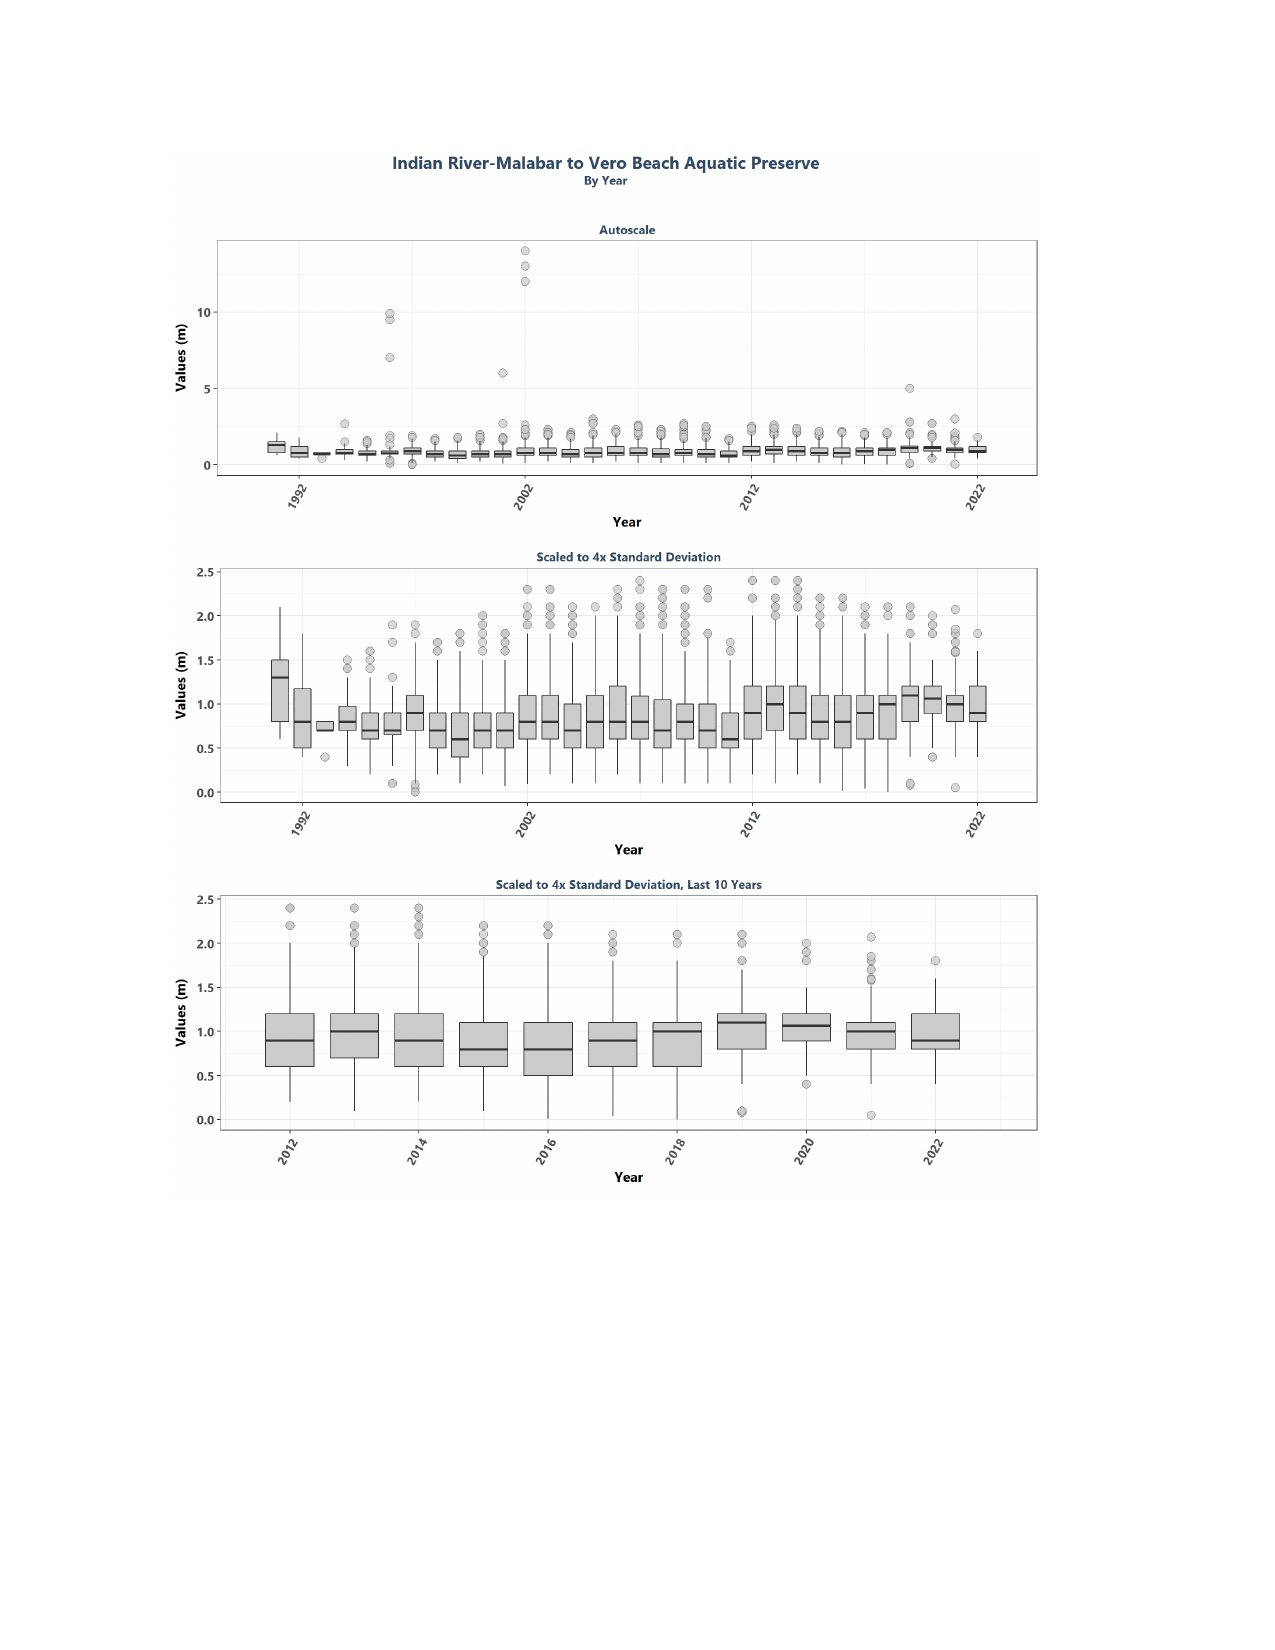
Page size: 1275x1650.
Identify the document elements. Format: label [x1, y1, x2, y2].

picture [168, 150, 1044, 1200]
